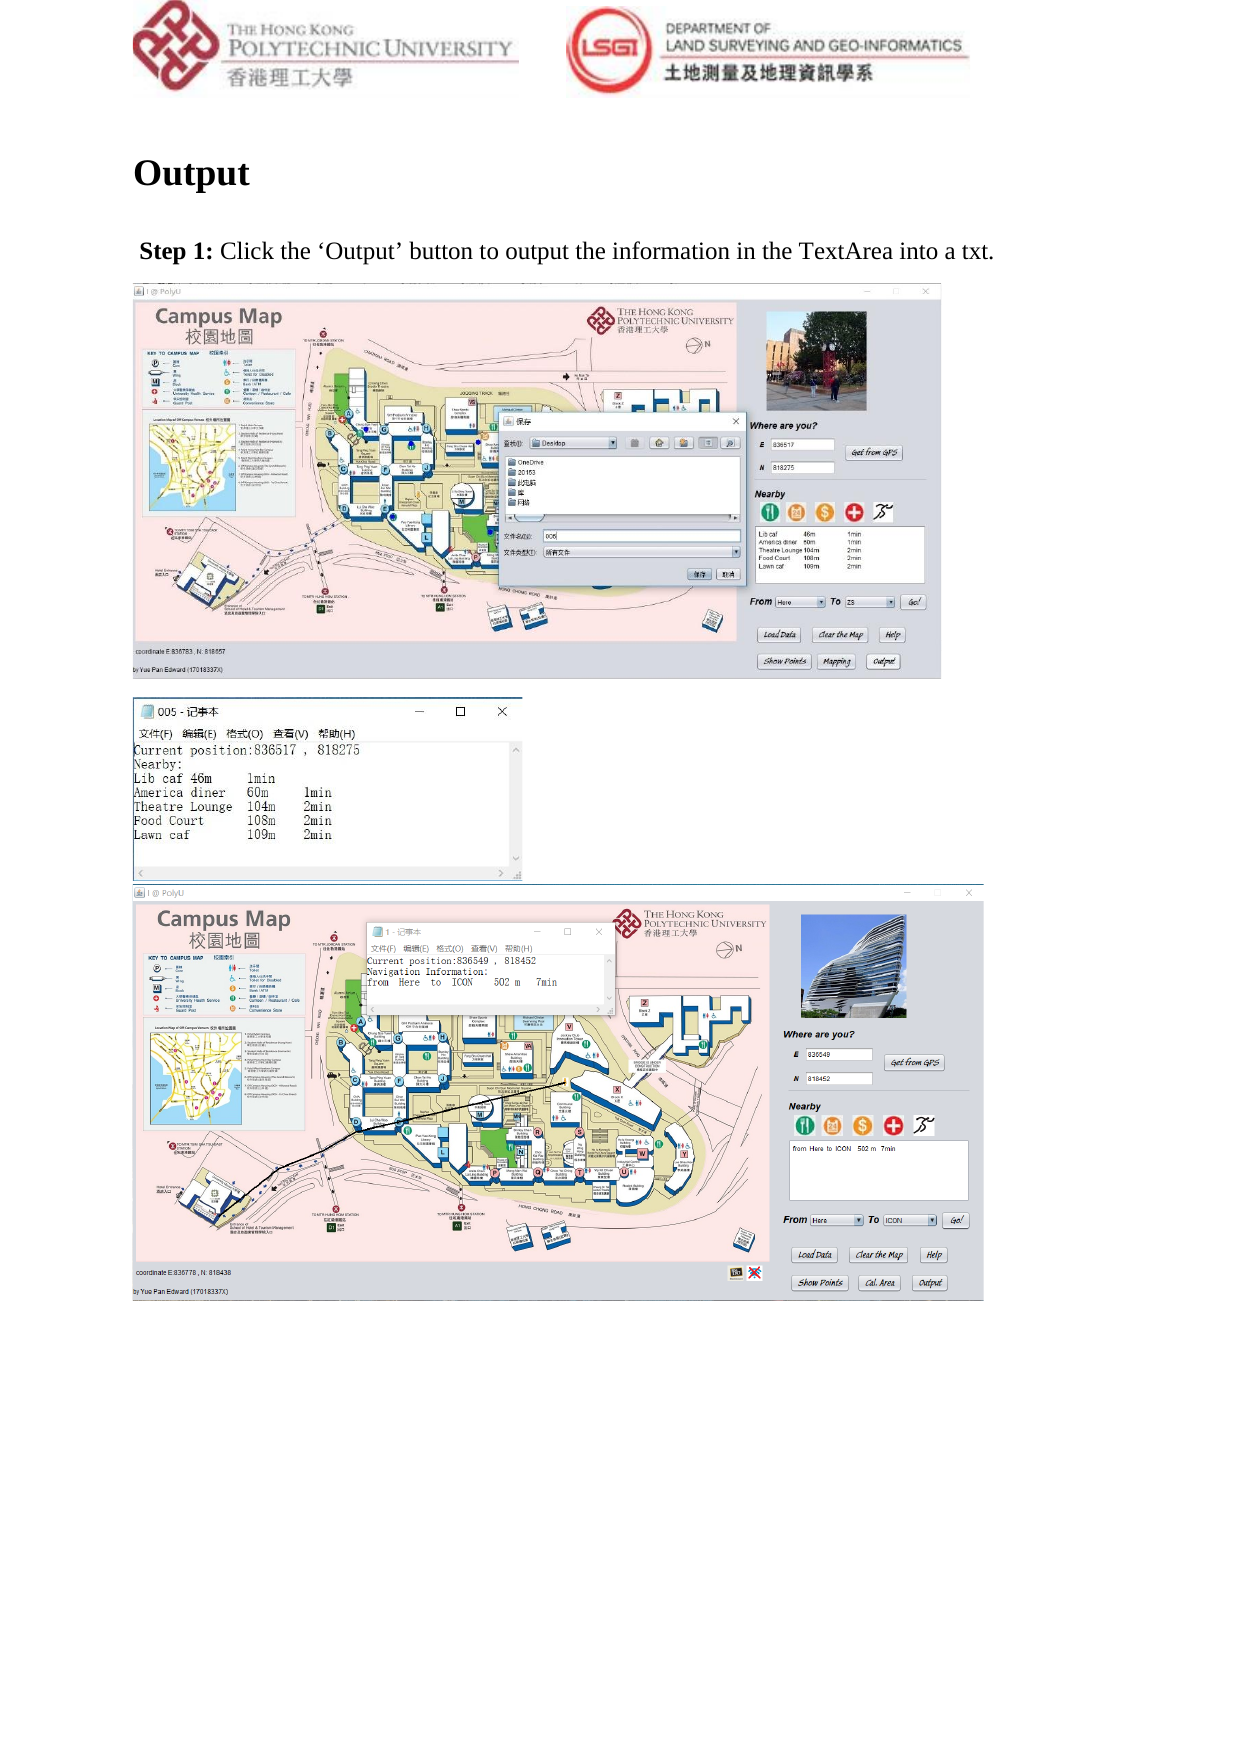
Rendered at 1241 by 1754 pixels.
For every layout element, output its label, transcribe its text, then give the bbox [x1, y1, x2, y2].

text Step 1: Click the ‘Output’ button to output the information in the TextArea into a txt. [133, 236, 1195, 265]
picture [132, 697, 523, 881]
picture [132, 283, 942, 679]
picture [566, 6, 971, 98]
text Output [133, 150, 1195, 193]
picture [132, 0, 519, 98]
picture [132, 884, 984, 1301]
